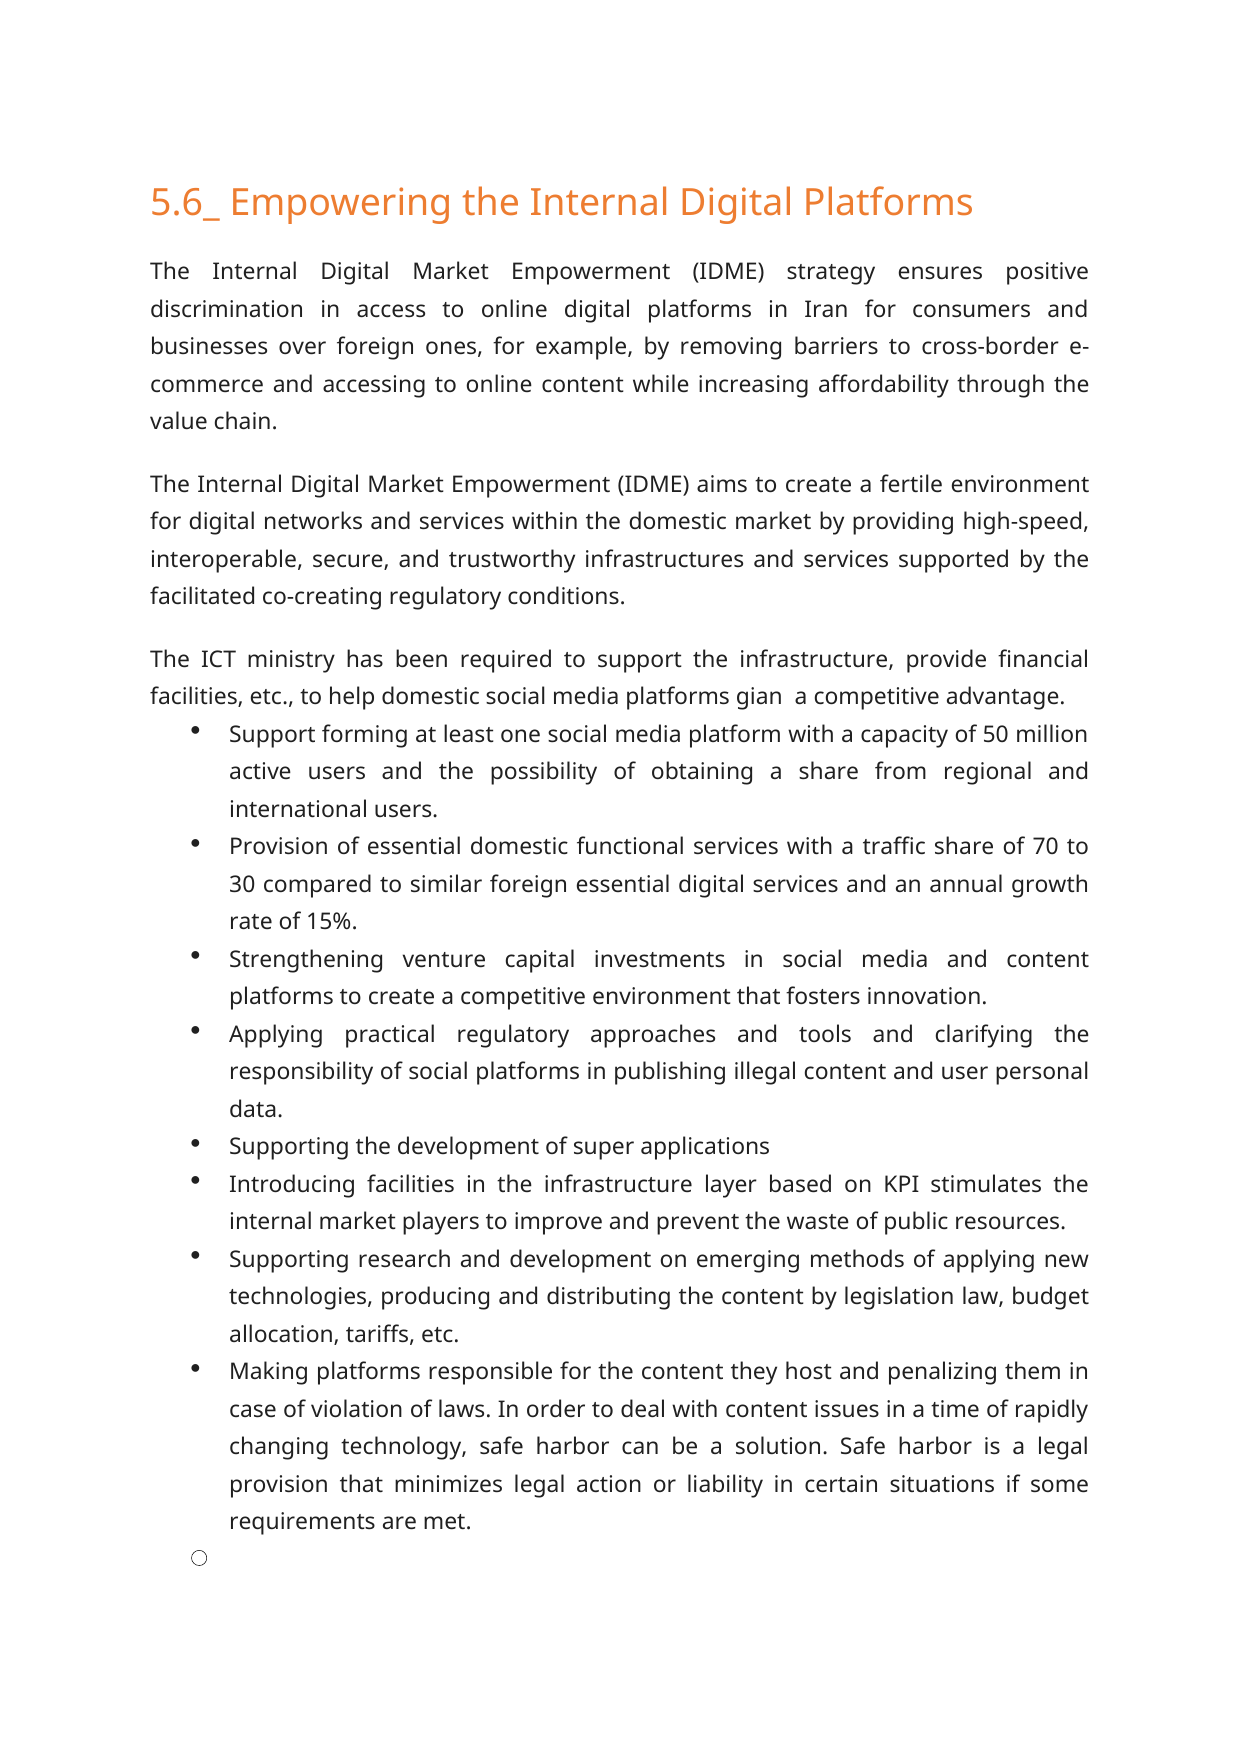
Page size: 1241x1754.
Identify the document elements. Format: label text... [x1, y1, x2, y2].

text Supporting research and development on emerging methods of applying new technologies, producing and distributing the content by legislation law, budget allocation, tariffs, etc. [191, 1243, 1090, 1349]
text Applying practical regulatory approaches and tools and clarifying the responsibility of social platforms in publishing illegal content and user personal data. [191, 1018, 1090, 1124]
text Making platforms responsible for the content they host and penalizing them in case of violation of laws. In order to deal with content issues in a time of rapidly changing technology, safe harbor can be a solution. Safe harbor is a legal provision that minimizes legal action or liability in certain situations if some requirements are met. [191, 1355, 1090, 1536]
text Introducing facilities in the infrastructure layer based on KPI stimulates the internal market players to improve and prevent the waste of public resources. [191, 1168, 1090, 1236]
text The Internal Digital Market Empowerment (IDME) strategy ensures positive discrimination in access to online digital platforms in Iran for consumers and businesses over foreign ones, for example, by removing barriers to cross-border e-commerce and accessing to online content while increasing affordability through the value chain. [150, 255, 1090, 436]
text Strengthening venture capital investments in social media and content platforms to create a competitive environment that fosters innovation. [191, 943, 1090, 1011]
subtitle 5.6_ Empowering the Internal Digital Platforms [150, 175, 1090, 226]
text The Internal Digital Market Empowerment (IDME) aims to create a fertile environment for digital networks and services within the domestic market by providing high-speed, interoperable, secure, and trustworthy infrastructures and services supported by the facilitated co-creating regulatory conditions. [150, 468, 1090, 611]
text Support forming at least one social media platform with a capacity of 50 million active users and the possibility of obtaining a share from regional and international users. [191, 718, 1090, 824]
text The ICT ministry has been required to support the infrastructure, provide financial facilities, etc., to help domestic social media platforms gian a competitive advantage. [150, 643, 1090, 711]
text Supporting the development of super applications [191, 1130, 1090, 1161]
text Provision of essential domestic functional services with a traffic share of 70 to 30 compared to similar foreign essential digital services and an annual growth rate of 15%. [191, 830, 1090, 936]
